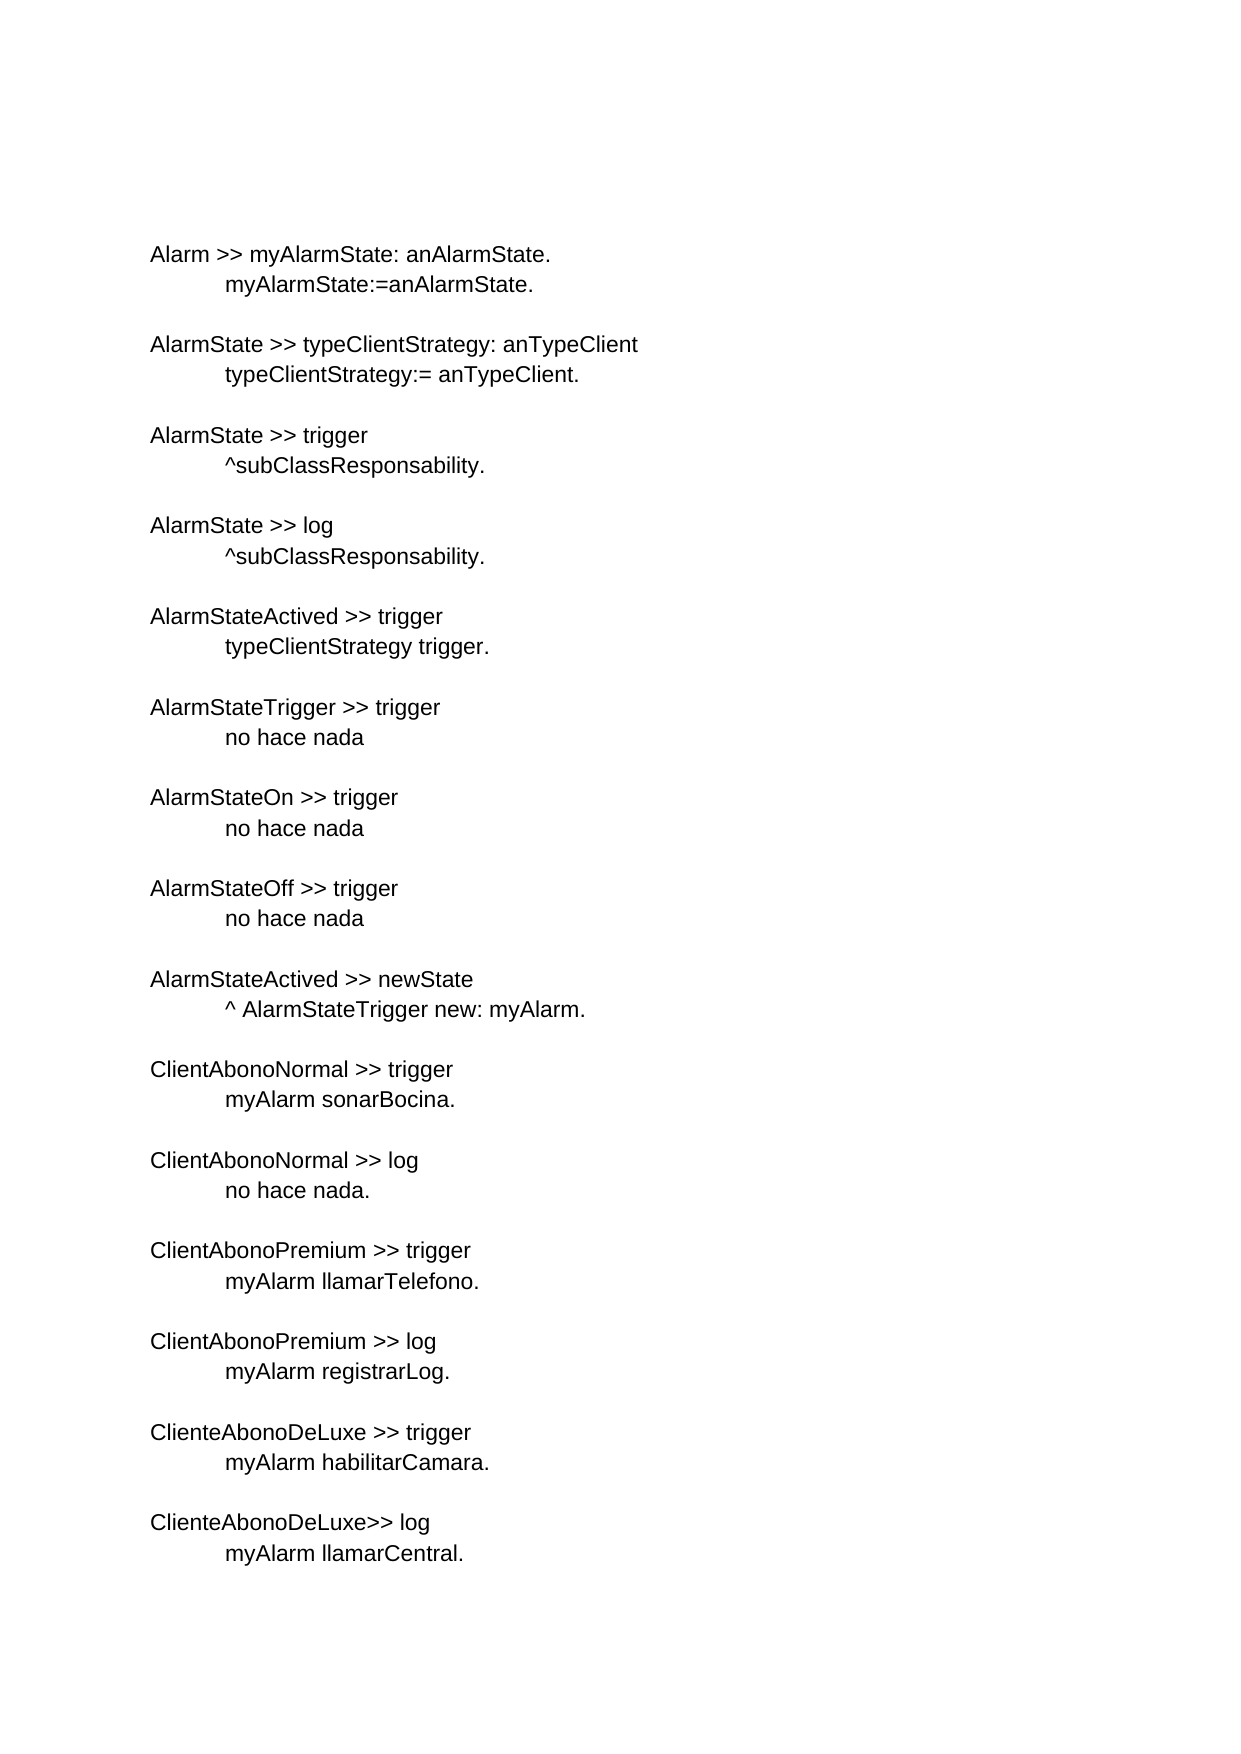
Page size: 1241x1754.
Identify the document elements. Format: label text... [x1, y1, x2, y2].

text ClientAbonoPremium >> trigger [150, 1237, 1090, 1264]
text ClientAbonoNormal >> log [150, 1147, 1090, 1173]
text AlarmStateActived >> newState [150, 966, 1090, 992]
text myAlarm llamarCentral. [150, 1539, 1090, 1566]
text AlarmStateOn >> trigger [150, 784, 1090, 811]
text ClienteAbonoDeLuxe >> trigger [150, 1419, 1090, 1445]
text myAlarm habilitarCamara. [150, 1449, 1090, 1475]
text AlarmStateOff >> trigger [150, 875, 1090, 901]
text ^ AlarmStateTrigger new: myAlarm. [150, 996, 1090, 1022]
text ^subClassResponsability. [150, 543, 1090, 569]
text no hace nada. [150, 1177, 1090, 1203]
text typeClientStrategy trigger. [150, 633, 1090, 660]
text myAlarmState:=anAlarmState. [150, 271, 1090, 297]
text typeClientStrategy:= anTypeClient. [150, 361, 1090, 388]
text ClienteAbonoDeLuxe>> log [150, 1509, 1090, 1536]
text myAlarm sonarBocina. [150, 1086, 1090, 1113]
text AlarmState >> trigger [150, 422, 1090, 448]
text AlarmStateActived >> trigger [150, 603, 1090, 629]
text AlarmStateTrigger >> trigger [150, 694, 1090, 720]
text no hace nada [150, 905, 1090, 932]
text ^subClassResponsability. [150, 452, 1090, 478]
text ClientAbonoNormal >> trigger [150, 1056, 1090, 1083]
text no hace nada [150, 814, 1090, 841]
text ClientAbonoPremium >> log [150, 1328, 1090, 1354]
text Alarm >> myAlarmState: anAlarmState. [150, 241, 1090, 267]
text no hace nada [150, 724, 1090, 750]
text myAlarm registrarLog. [150, 1358, 1090, 1385]
text AlarmState >> typeClientStrategy: anTypeClient [150, 331, 1090, 358]
text myAlarm llamarTelefono. [150, 1268, 1090, 1294]
text AlarmState >> log [150, 512, 1090, 539]
